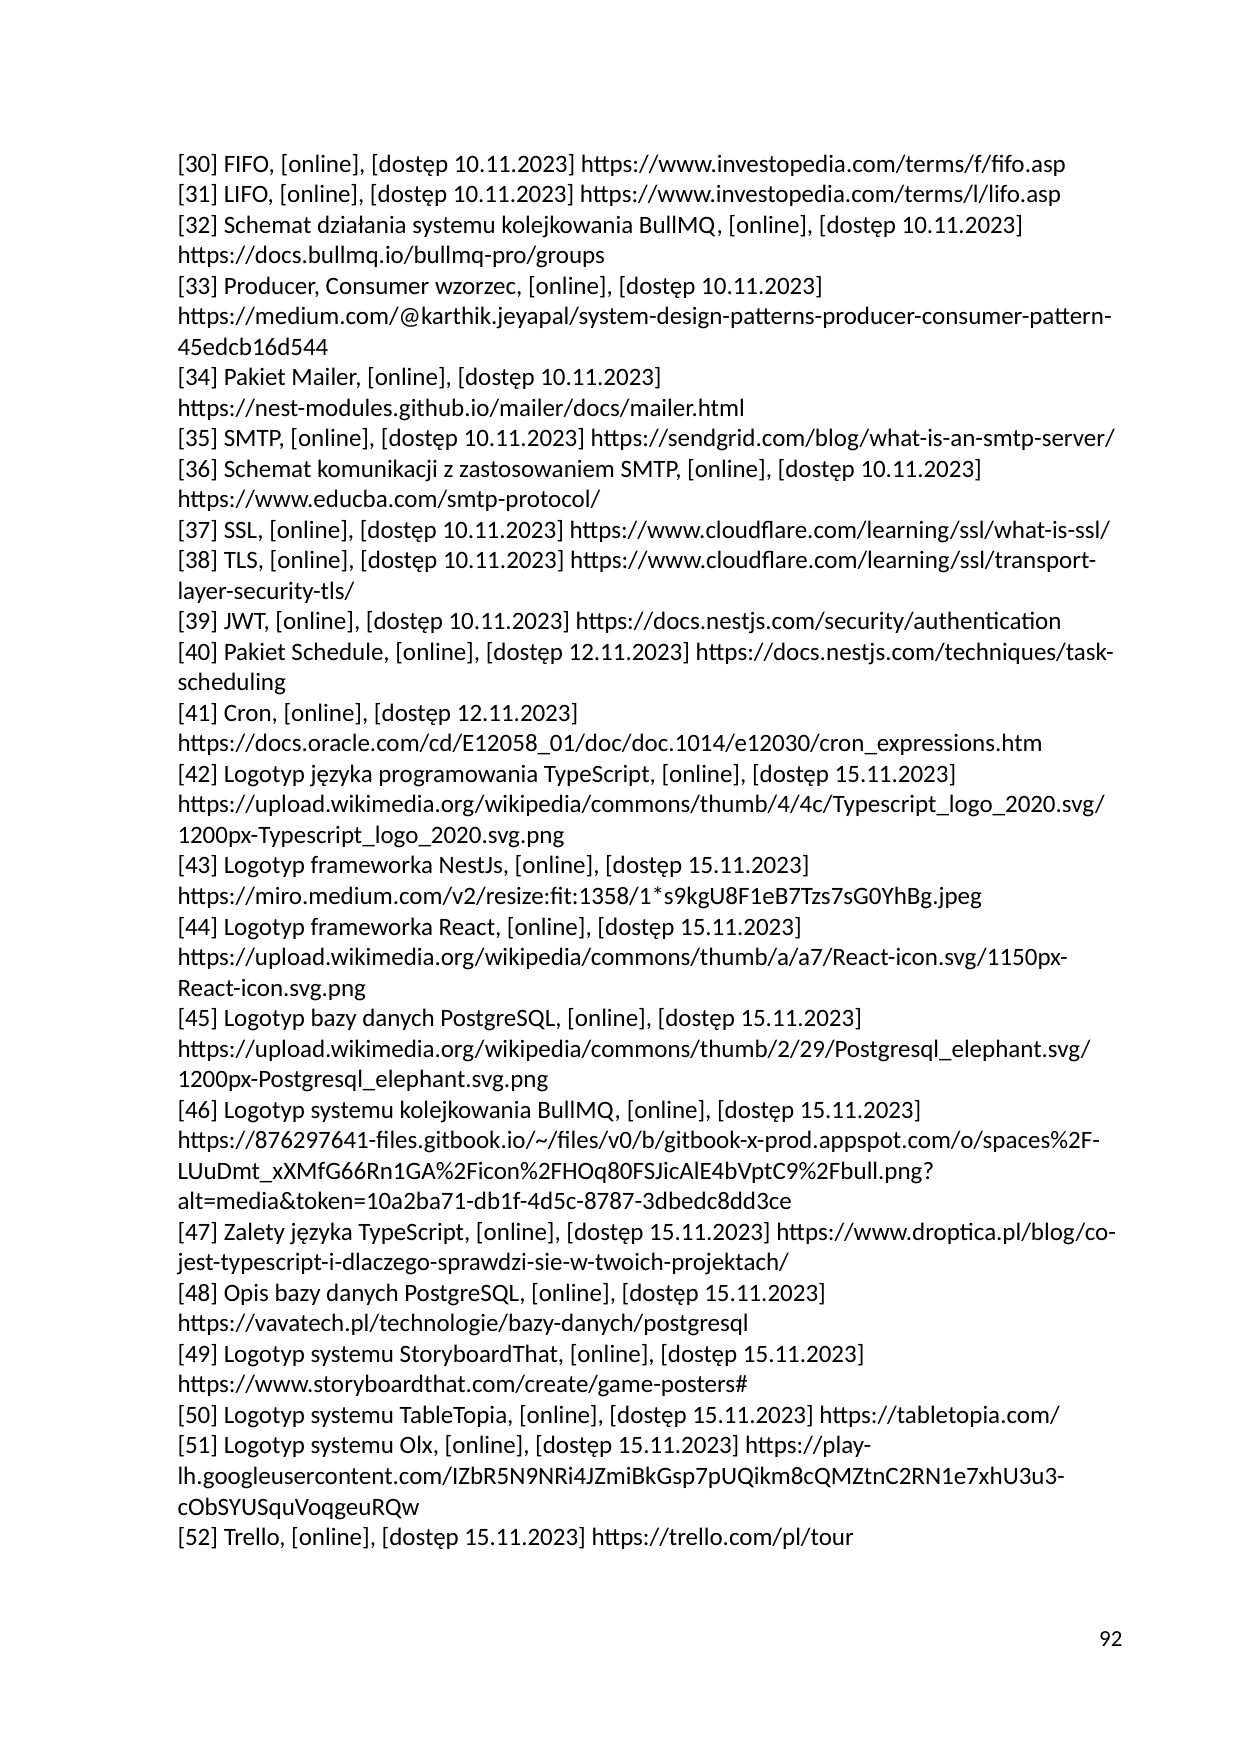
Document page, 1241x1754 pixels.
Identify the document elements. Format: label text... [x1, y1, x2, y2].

text [45] Logotyp bazy danych PostgreSQL, [online], [dostęp 15.11.2023] https://upload.wikimedia.org/wikipedia/commons/thumb/2/29/Postgresql_elephant.svg/1200px-Postgresql_elephant.svg.png [177, 1002, 1122, 1094]
text [32] Schemat działania systemu kolejkowania BullMQ, [online], [dostęp 10.11.2023] https://docs.bullmq.io/bullmq-pro/groups [177, 209, 1122, 270]
text [48] Opis bazy danych PostgreSQL, [online], [dostęp 15.11.2023] https://vavatech.pl/technologie/bazy-danych/postgresql [177, 1277, 1122, 1338]
text [51] Logotyp systemu Olx, [online], [dostęp 15.11.2023] https://play-lh.googleusercontent.com/IZbR5N9NRi4JZmiBkGsp7pUQikm8cQMZtnC2RN1e7xhU3u3-cObSYUSquVoqgeuRQw [177, 1429, 1122, 1521]
text [52] Trello, [online], [dostęp 15.11.2023] https://trello.com/pl/tour [177, 1521, 1122, 1552]
text [34] Pakiet Mailer, [online], [dostęp 10.11.2023] https://nest-modules.github.io/mailer/docs/mailer.html [177, 361, 1122, 422]
text [36] Schemat komunikacji z zastosowaniem SMTP, [online], [dostęp 10.11.2023] https://www.educba.com/smtp-protocol/ [177, 453, 1122, 514]
text [35] SMTP, [online], [dostęp 10.11.2023] https://sendgrid.com/blog/what-is-an-smtp-server/ [177, 422, 1122, 453]
text [42] Logotyp języka programowania TypeScript, [online], [dostęp 15.11.2023] https://upload.wikimedia.org/wikipedia/commons/thumb/4/4c/Typescript_logo_2020.svg/1200px-Typescript_logo_2020.svg.png [177, 758, 1122, 850]
text [47] Zalety języka TypeScript, [online], [dostęp 15.11.2023] https://www.droptica.pl/blog/co-jest-typescript-i-dlaczego-sprawdzi-sie-w-twoich-projektach/ [177, 1216, 1122, 1277]
text [38] TLS, [online], [dostęp 10.11.2023] https://www.cloudflare.com/learning/ssl/transport-layer-security-tls/ [177, 544, 1122, 606]
text [31] LIFO, [online], [dostęp 10.11.2023] https://www.investopedia.com/terms/l/lifo.asp [177, 178, 1122, 209]
text [40] Pakiet Schedule, [online], [dostęp 12.11.2023] https://docs.nestjs.com/techniques/task-scheduling [177, 636, 1122, 697]
text [39] JWT, [online], [dostęp 10.11.2023] https://docs.nestjs.com/security/authentication [177, 606, 1122, 636]
text [46] Logotyp systemu kolejkowania BullMQ, [online], [dostęp 15.11.2023] https://876297641-files.gitbook.io/~/files/v0/b/gitbook-x-prod.appspot.com/o/spaces%2F-LUuDmt_xXMfG66Rn1GA%2Ficon%2FHOq80FSJicAlE4bVptC9%2Fbull.png?alt=media&token=10a2ba71-db1f-4d5c-8787-3dbedc8dd3ce [177, 1094, 1122, 1216]
text [41] Cron, [online], [dostęp 12.11.2023] https://docs.oracle.com/cd/E12058_01/doc/doc.1014/e12030/cron_expressions.htm [177, 697, 1122, 758]
text [30] FIFO, [online], [dostęp 10.11.2023] https://www.investopedia.com/terms/f/fifo.asp [177, 148, 1122, 178]
text [50] Logotyp systemu TableTopia, [online], [dostęp 15.11.2023] https://tabletopia.com/ [177, 1399, 1122, 1429]
text [44] Logotyp frameworka React, [online], [dostęp 15.11.2023] https://upload.wikimedia.org/wikipedia/commons/thumb/a/a7/React-icon.svg/1150px-React-icon.svg.png [177, 911, 1122, 1002]
text [37] SSL, [online], [dostęp 10.11.2023] https://www.cloudflare.com/learning/ssl/what-is-ssl/ [177, 514, 1122, 544]
text [43] Logotyp frameworka NestJs, [online], [dostęp 15.11.2023] https://miro.medium.com/v2/resize:fit:1358/1*s9kgU8F1eB7Tzs7sG0YhBg.jpeg [177, 850, 1122, 911]
text [33] Producer, Consumer wzorzec, [online], [dostęp 10.11.2023] https://medium.com/@karthik.jeyapal/system-design-patterns-producer-consumer-pattern-45edcb16d544 [177, 270, 1122, 361]
text [49] Logotyp systemu StoryboardThat, [online], [dostęp 15.11.2023] https://www.storyboardthat.com/create/game-posters# [177, 1338, 1122, 1399]
